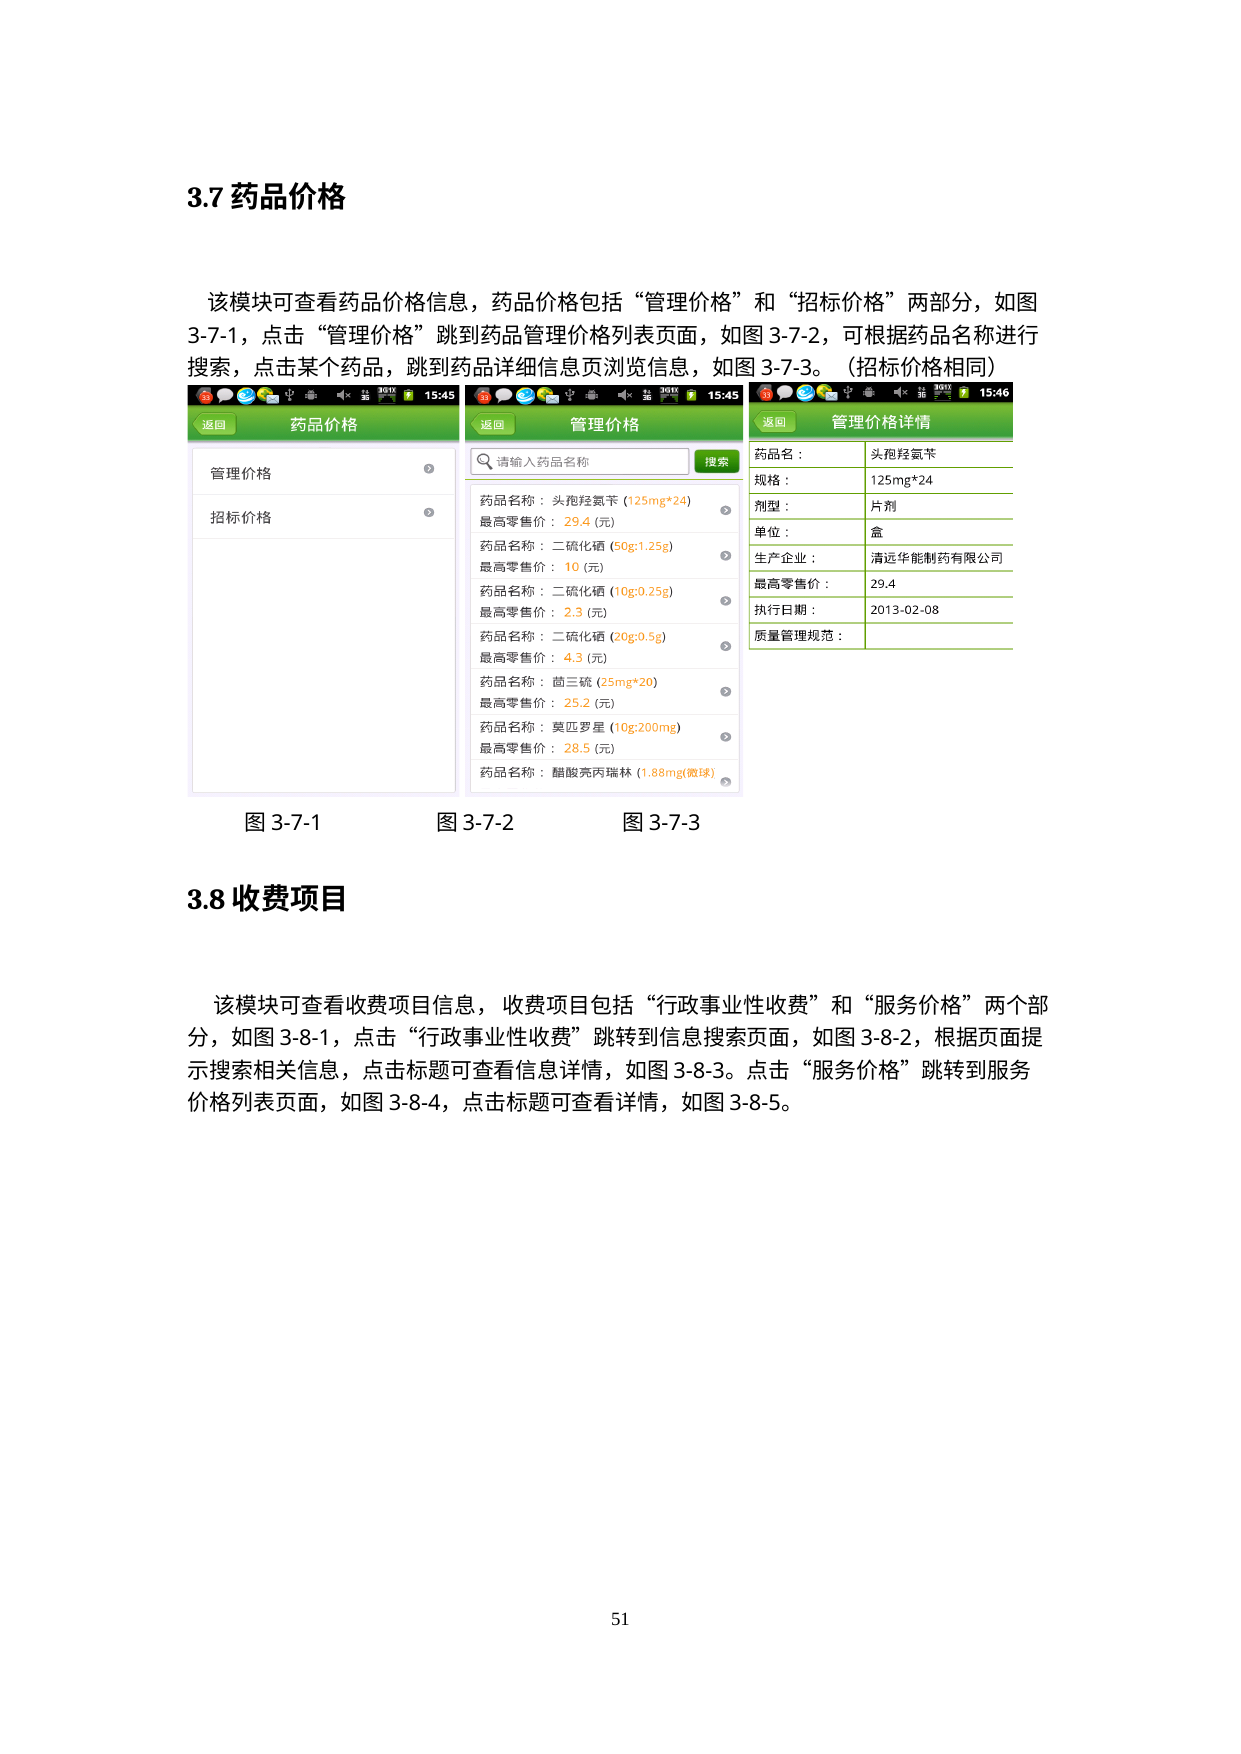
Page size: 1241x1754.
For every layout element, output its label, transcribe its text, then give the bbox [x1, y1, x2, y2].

subtitle 3.8 收费项目 [187, 864, 1053, 929]
picture [748, 382, 1013, 797]
picture [465, 385, 744, 797]
text 图3-7-1 图3-7-2 图3-7-3 [187, 805, 1053, 837]
text 该模块可查看药品价格信息，药品价格包括“管理价格”和“招标价格”两部分，如图3-7-1，点击“管理价格”跳到药品管理价格列表页面，如图3-7-2，可根据药品名称进行搜索，点击某个药品，跳到药品详细信息页浏览信息，如图3-7-3。（招标价格相同） [187, 285, 1053, 382]
picture [187, 385, 460, 797]
text 该模块可查看收费项目信息， 收费项目包括“行政事业性收费”和“服务价格”两个部分，如图3-8-1，点击“行政事业性收费”跳转到信息搜索页面，如图3-8-2，根据页面提示搜索相关信息，点击标题可查看信息详情，如图3-8-3。点击“服务价格”跳转到服务价格列表页面，如图3-8-4，点击标题可查看详情，如图3-8-5。 [187, 987, 1053, 1117]
subtitle 3.7 药品价格 [187, 162, 1053, 227]
